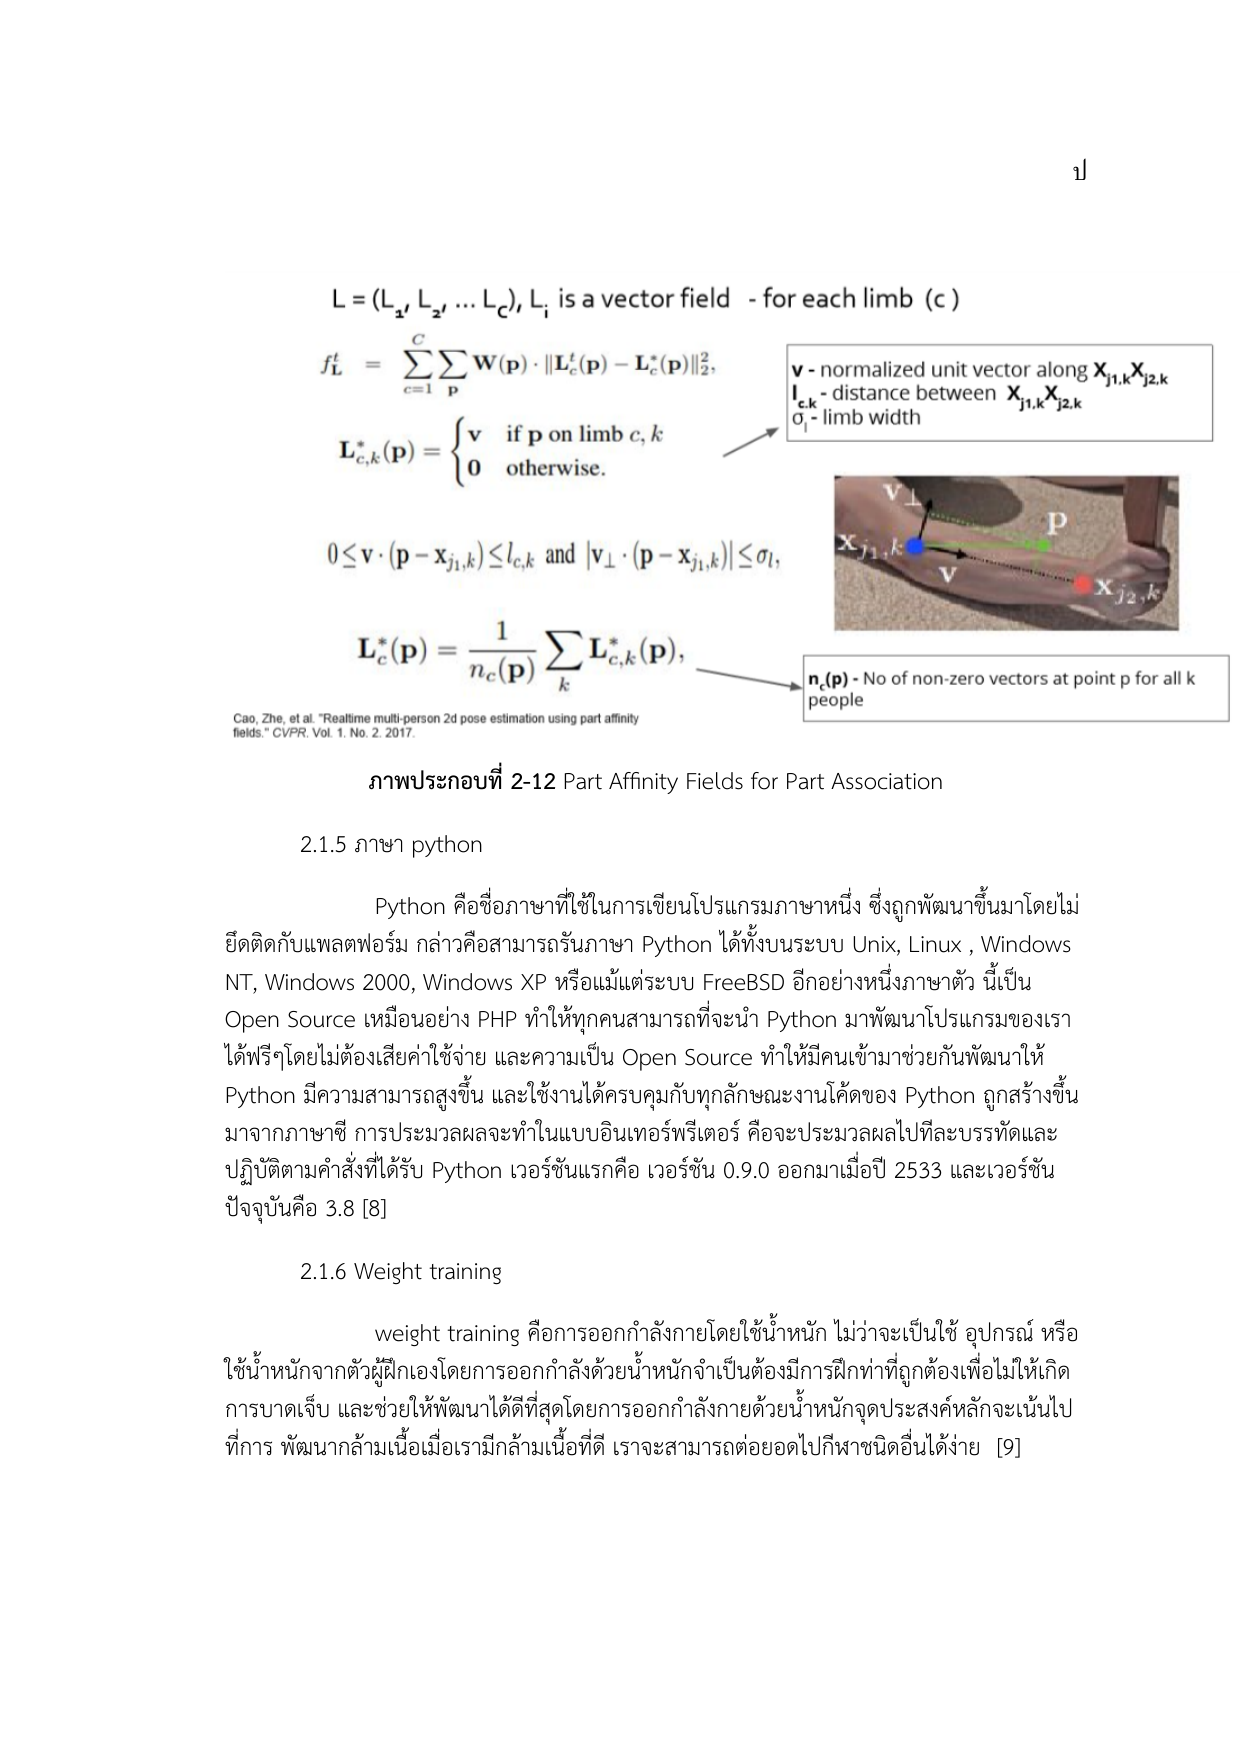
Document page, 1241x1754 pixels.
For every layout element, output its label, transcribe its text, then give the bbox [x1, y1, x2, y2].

text ภาพประกอบที่ 2-12 Part Afﬁnity Fields for Part Association [225, 760, 1087, 798]
subtitle 2.1.5 ภาษา python [225, 823, 1087, 860]
picture [225, 271, 1241, 748]
subtitle 2.1.6 Weight training [225, 1250, 1087, 1287]
text Python คือชื่อภาษาที่ใช้ในการเขียนโปรแกรมภาษาหนึ่ง ซึ่งถูกพัฒนาขึ้นมาโดยไม่ยึดติดกับแพลตฟอร์ม กล่าวคือสามารถรันภาษา Python ได้ทั้งบนระบบ Unix, Linux , Windows NT, Windows 2000, Windows XP หรือแม้แต่ระบบ FreeBSD อีกอย่างหนึ่งภาษาตัว นี้เป็น Open Source เหมือนอย่าง PHP ทำให้ทุกคนสามารถที่จะนำ Python มาพัฒนาโปรแกรมของเราได้ฟรีๆโดยไม่ต้องเสียค่าใช้จ่าย และความเป็น Open Source ทำให้มีคนเข้ามาช่วยกันพัฒนาให้ Python มีความสามารถสูงขึ้น และใช้งานได้ครบคุมกับทุกลักษณะงานโค้ดของ Python ถูกสร้างขึ้นมาจากภาษาซี การประมวลผลจะทำในแบบอินเทอร์พรีเตอร์ คือจะประมวลผลไปทีละบรรทัดและปฏิบัติตามคำสั่งที่ได้รับ Python เวอร์ชันแรกคือ เวอร์ชัน 0.9.0 ออกมาเมื่อปี 2533 และเวอร์ชันปัจจุบันคือ 3.8 [8] [225, 885, 1087, 1225]
text weight training คือการออกกำลังกายโดยใช้น้ำหนัก ไม่ว่าจะเป็นใช้ อุปกรณ์ หรือ ใช้น้ำหนักจากตัวผู้ฝึกเองโดยการออกกำลังด้วยน้ำหนักจำเป็นต้องมีการฝึกท่าที่ถูกต้องเพื่อไม่ให้เกิดการบาดเจ็บ และช่วยให้พัฒนาได้ดีที่สุดโดยการออกกำลังกายด้วยน้ำหนักจุดประสงค์หลักจะเน้นไปที่การ พัฒนากล้ามเนื้อเมื่อเรามีกล้ามเนื้อที่ดี เราจะสามารถต่อยอดไปกีฬาชนิดอื่นได้ง่าย [9] [225, 1312, 1087, 1463]
